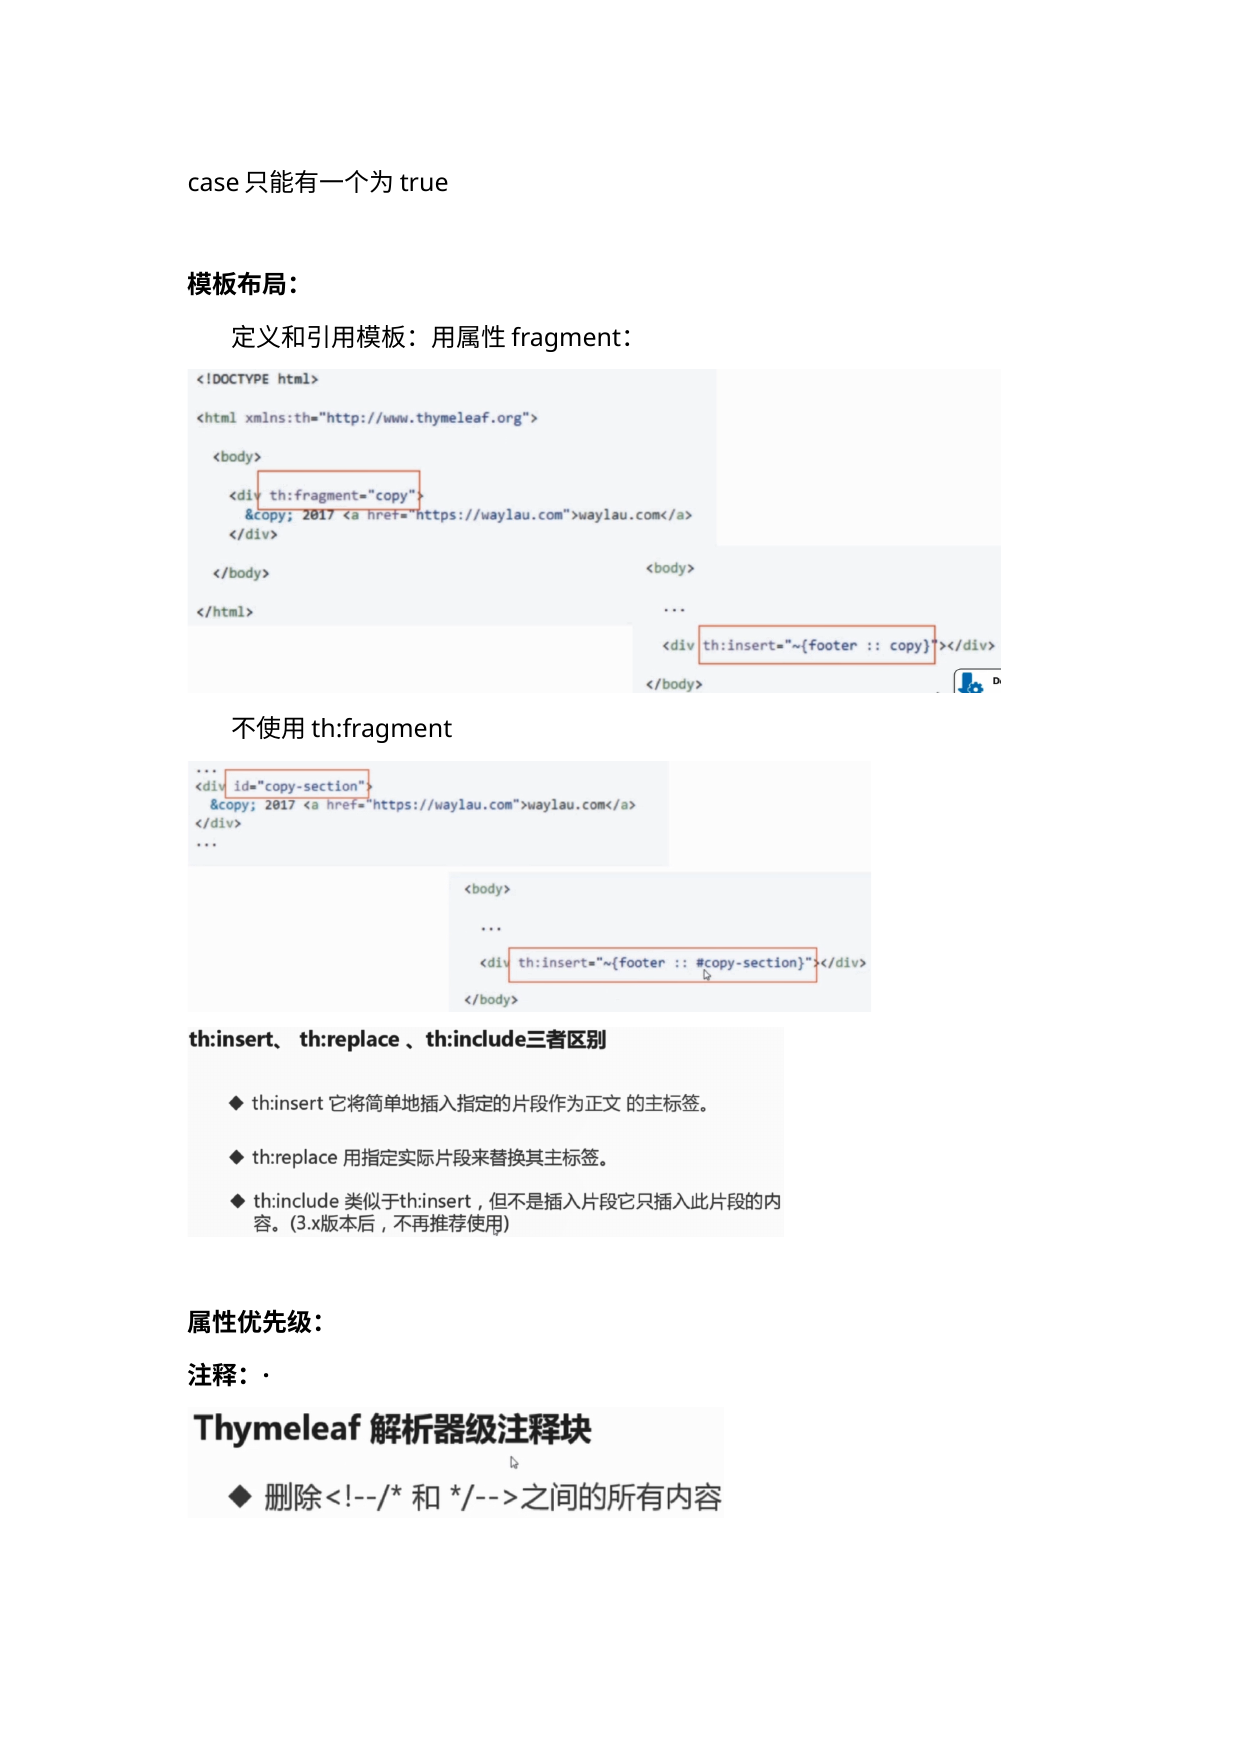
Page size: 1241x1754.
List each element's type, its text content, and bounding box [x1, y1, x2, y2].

text 模板布局： [187, 265, 1053, 301]
text 定义和引用模板：用属性fragment： [187, 317, 1053, 353]
text 属性优先级： [187, 1303, 1053, 1339]
text 注释：· [187, 1355, 1053, 1392]
picture [187, 1027, 784, 1237]
picture [187, 369, 1001, 693]
picture [187, 761, 872, 1012]
picture [187, 1407, 724, 1518]
text 不使用th:fragment [187, 708, 1053, 745]
text case只能有一个为true [187, 162, 1053, 198]
